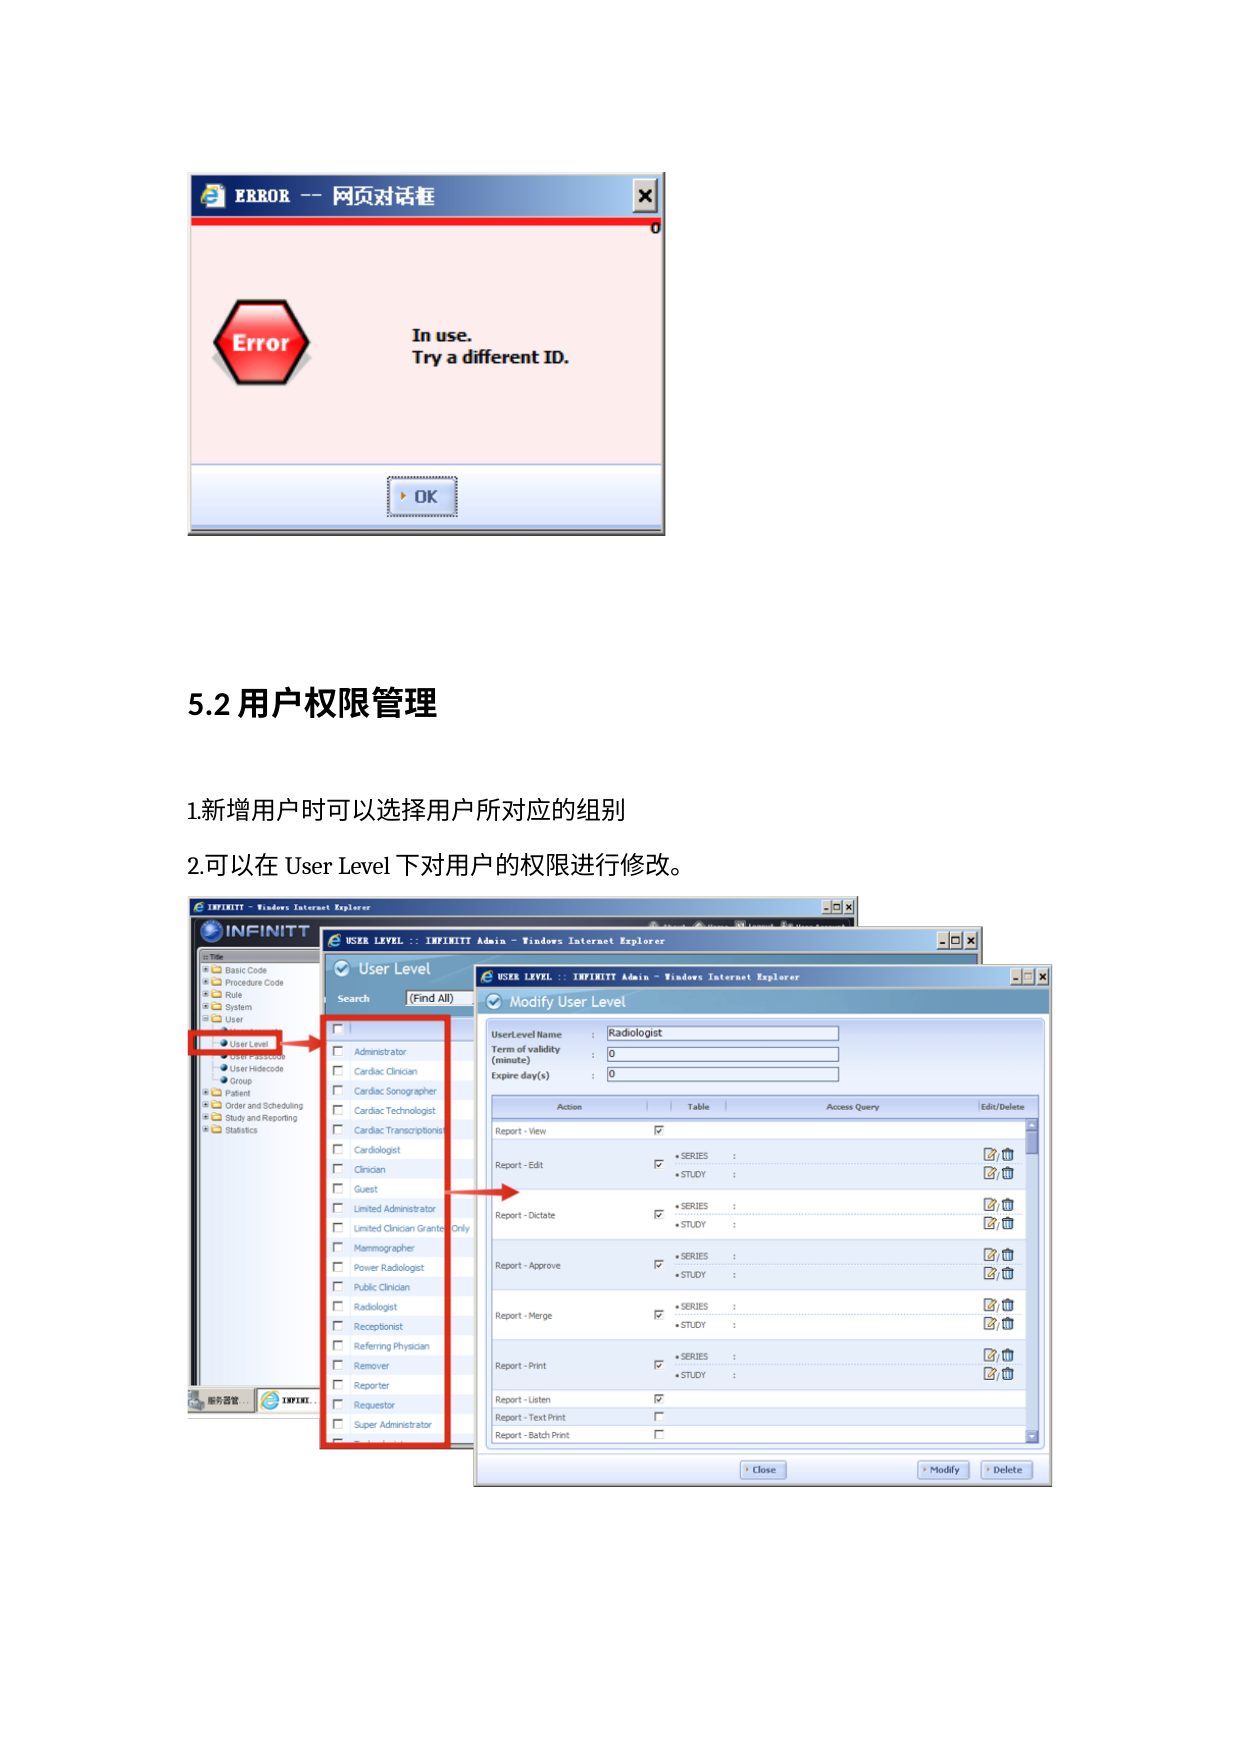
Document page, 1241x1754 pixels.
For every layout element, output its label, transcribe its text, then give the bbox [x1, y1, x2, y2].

picture [187, 172, 666, 536]
text 1.新增用户时可以选择用户所对应的组别 [187, 786, 1053, 830]
text 2.可以在User Level下对用户的权限进行修改。 [187, 841, 1053, 885]
subtitle 5.2 用户权限管理 [187, 657, 1053, 745]
picture [187, 896, 1053, 1487]
